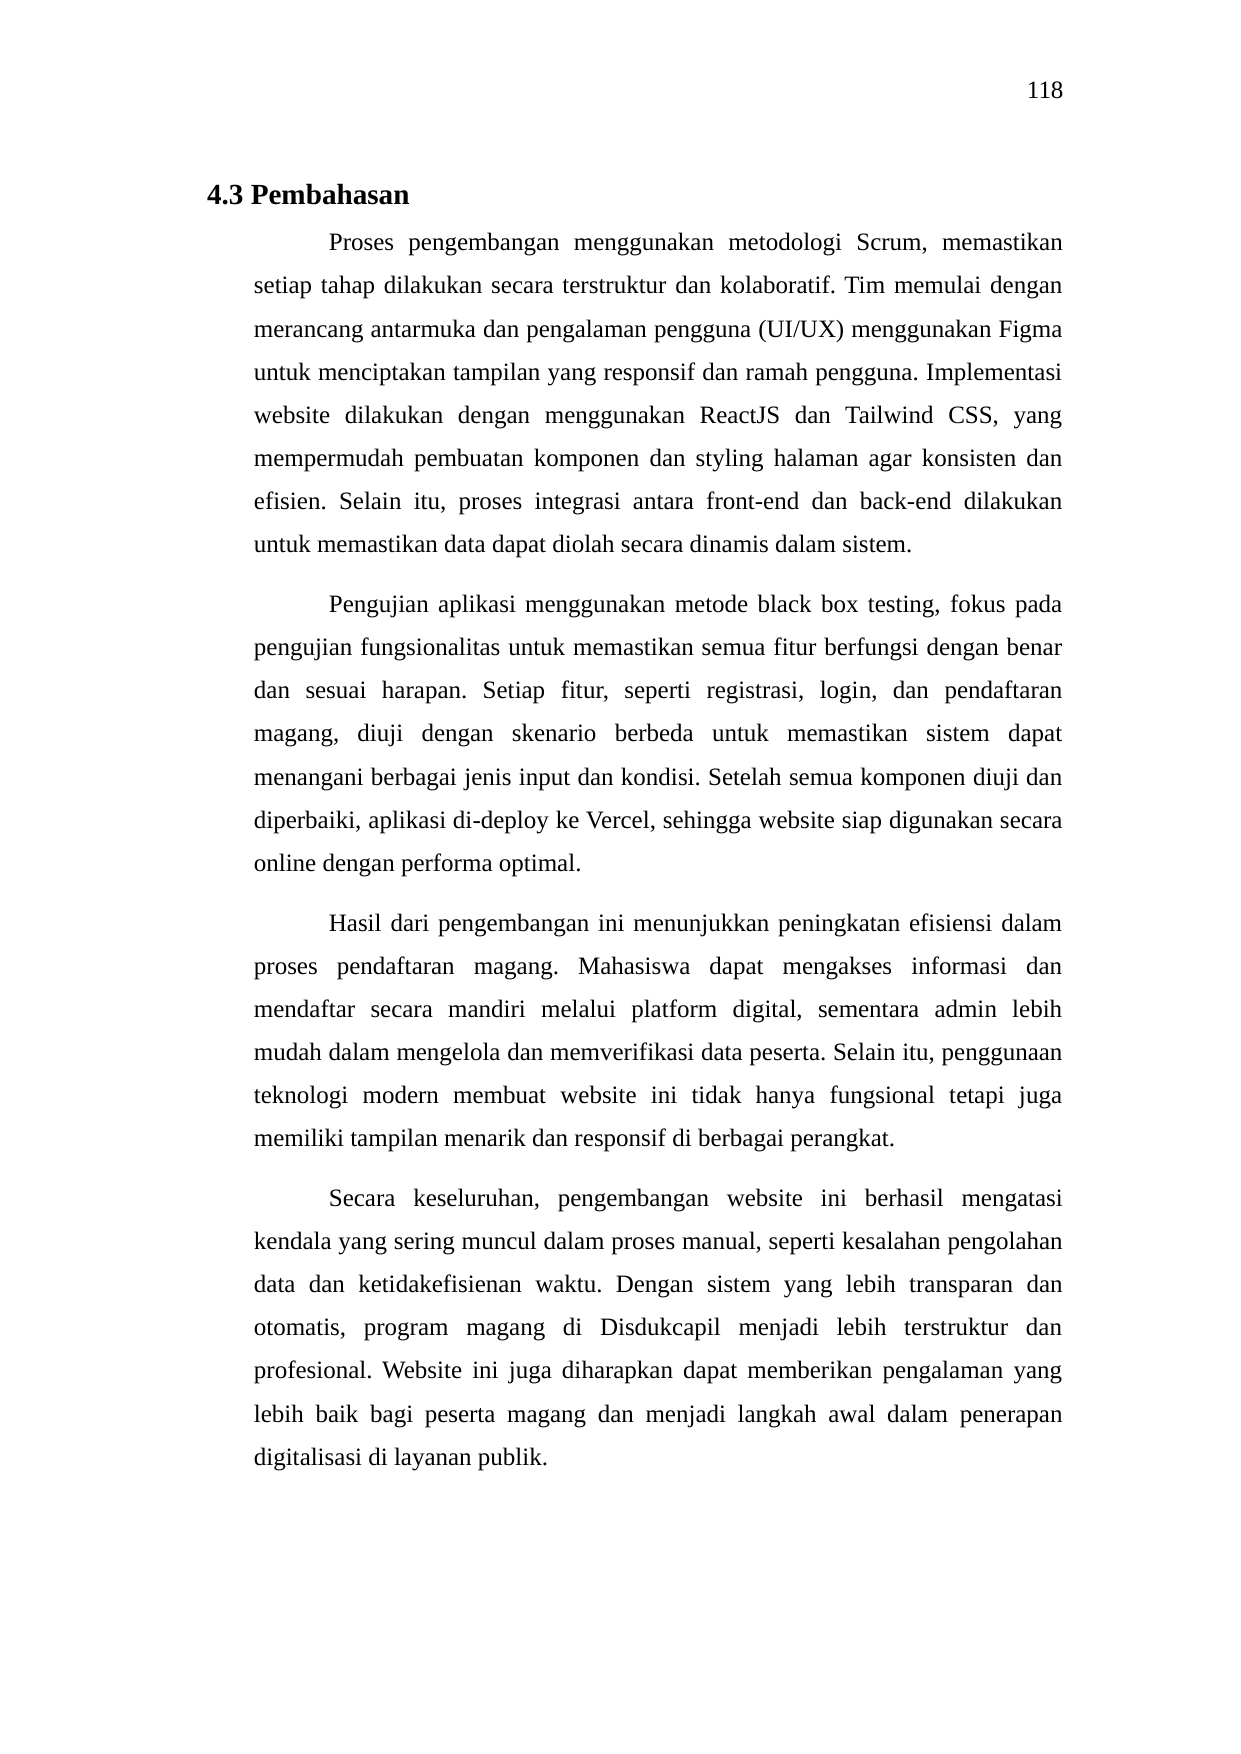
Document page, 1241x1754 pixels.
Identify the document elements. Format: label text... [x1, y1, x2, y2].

text Proses pengembangan menggunakan metodologi Scrum, memastikan setiap tahap dilakukan secara terstruktur dan kolaboratif. Tim memulai dengan merancang antarmuka dan pengalaman pengguna (UI/UX) menggunakan Figma untuk menciptakan tampilan yang responsif dan ramah pengguna. Implementasi website dilakukan dengan menggunakan ReactJS dan Tailwind CSS, yang mempermudah pembuatan komponen dan styling halaman agar konsisten dan efisien. Selain itu, proses integrasi antara front-end dan back-end dilakukan untuk memastikan data dapat diolah secara dinamis dalam sistem. [254, 227, 1063, 558]
subtitle 4.3 Pembahasan [207, 177, 1063, 211]
text Hasil dari pengembangan ini menunjukkan peningkatan efisiensi dalam proses pendaftaran magang. Mahasiswa dapat mengakses informasi dan mendaftar secara mandiri melalui platform digital, sementara admin lebih mudah dalam mengelola dan memverifikasi data peserta. Selain itu, penggunaan teknologi modern membuat website ini tidak hanya fungsional tetapi juga memiliki tampilan menarik dan responsif di berbagai perangkat. [254, 908, 1063, 1152]
text Secara keseluruhan, pengembangan website ini berhasil mengatasi kendala yang sering muncul dalam proses manual, seperti kesalahan pengolahan data dan ketidakefisienan waktu. Dengan sistem yang lebih transparan dan otomatis, program magang di Disdukcapil menjadi lebih terstruktur dan profesional. Website ini juga diharapkan dapat memberikan pengalaman yang lebih baik bagi peserta magang dan menjadi langkah awal dalam penerapan digitalisasi di layanan publik. [254, 1183, 1063, 1471]
text Pengujian aplikasi menggunakan metode black box testing, fokus pada pengujian fungsionalitas untuk memastikan semua fitur berfungsi dengan benar dan sesuai harapan. Setiap fitur, seperti registrasi, login, dan pendaftaran magang, diuji dengan skenario berbeda untuk memastikan sistem dapat menangani berbagai jenis input dan kondisi. Setelah semua komponen diuji dan diperbaiki, aplikasi di-deploy ke Vercel, sehingga website siap digunakan secara online dengan performa optimal. [254, 589, 1063, 877]
